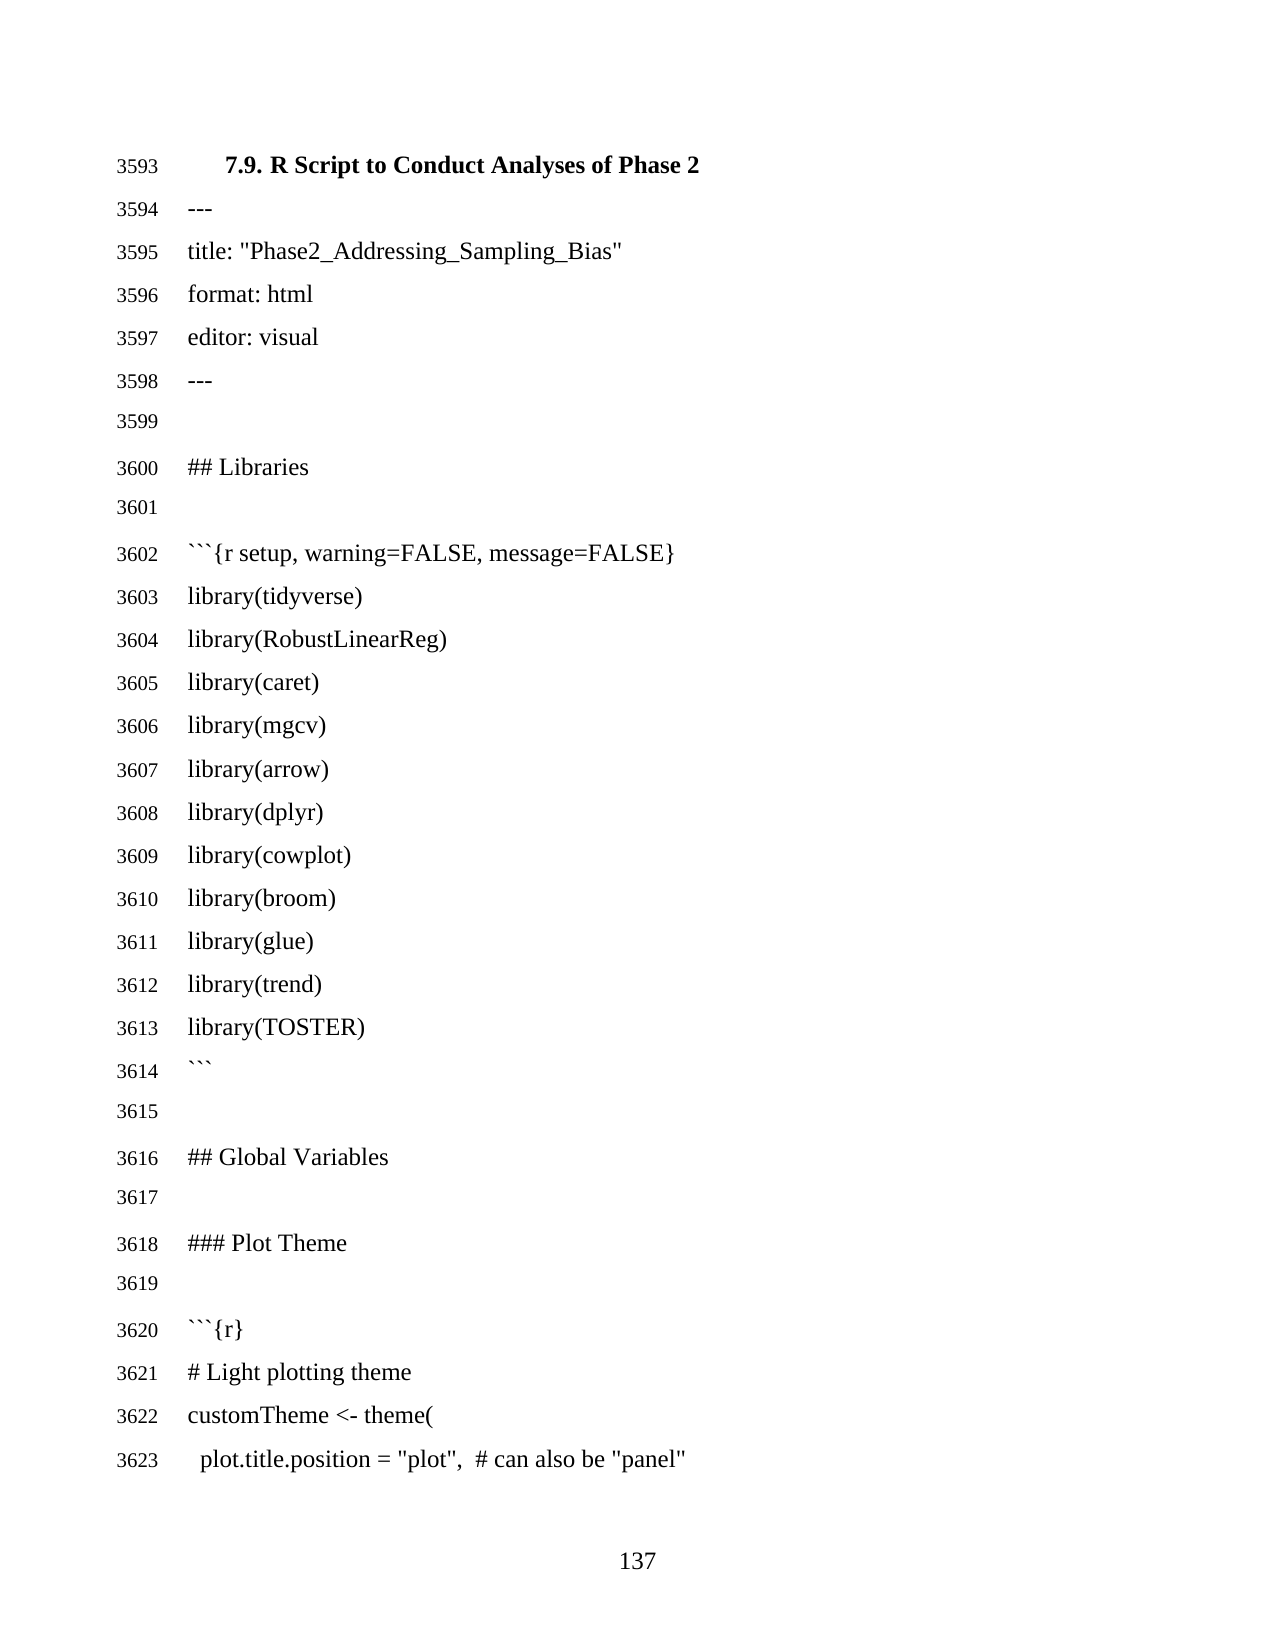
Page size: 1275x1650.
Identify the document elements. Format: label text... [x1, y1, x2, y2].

text # Light plotting theme [187, 1357, 1087, 1386]
text ``` [187, 1056, 1087, 1084]
text ## Libraries [187, 452, 1087, 481]
text ### Plot Theme [187, 1228, 1087, 1257]
text library(mgcv) [187, 711, 1087, 739]
text customTheme <- theme( [187, 1401, 1087, 1429]
text library(tidyverse) [187, 581, 1087, 610]
text ```{r setup, warning=FALSE, message=FALSE} [187, 538, 1087, 567]
text library(broom) [187, 883, 1087, 912]
text library(arrow) [187, 754, 1087, 782]
text ```{r} [187, 1314, 1087, 1343]
text ## Global Variables [187, 1142, 1087, 1171]
text editor: visual [187, 322, 1087, 351]
list R Script to Conduct Analyses of Phase 2 [225, 150, 1087, 179]
text library(RobustLinearReg) [187, 624, 1087, 653]
text library(dplyr) [187, 797, 1087, 826]
text library(cowplot) [187, 840, 1087, 869]
text library(caret) [187, 667, 1087, 696]
text library(glue) [187, 926, 1087, 955]
text --- [187, 193, 1087, 222]
text title: "Phase2_Addressing_Sampling_Bias" [187, 236, 1087, 265]
text library(trend) [187, 969, 1087, 998]
text plot.title.position = "plot", # can also be "panel" [187, 1444, 1087, 1472]
text --- [187, 366, 1087, 394]
text format: html [187, 279, 1087, 308]
text library(TOSTER) [187, 1012, 1087, 1041]
